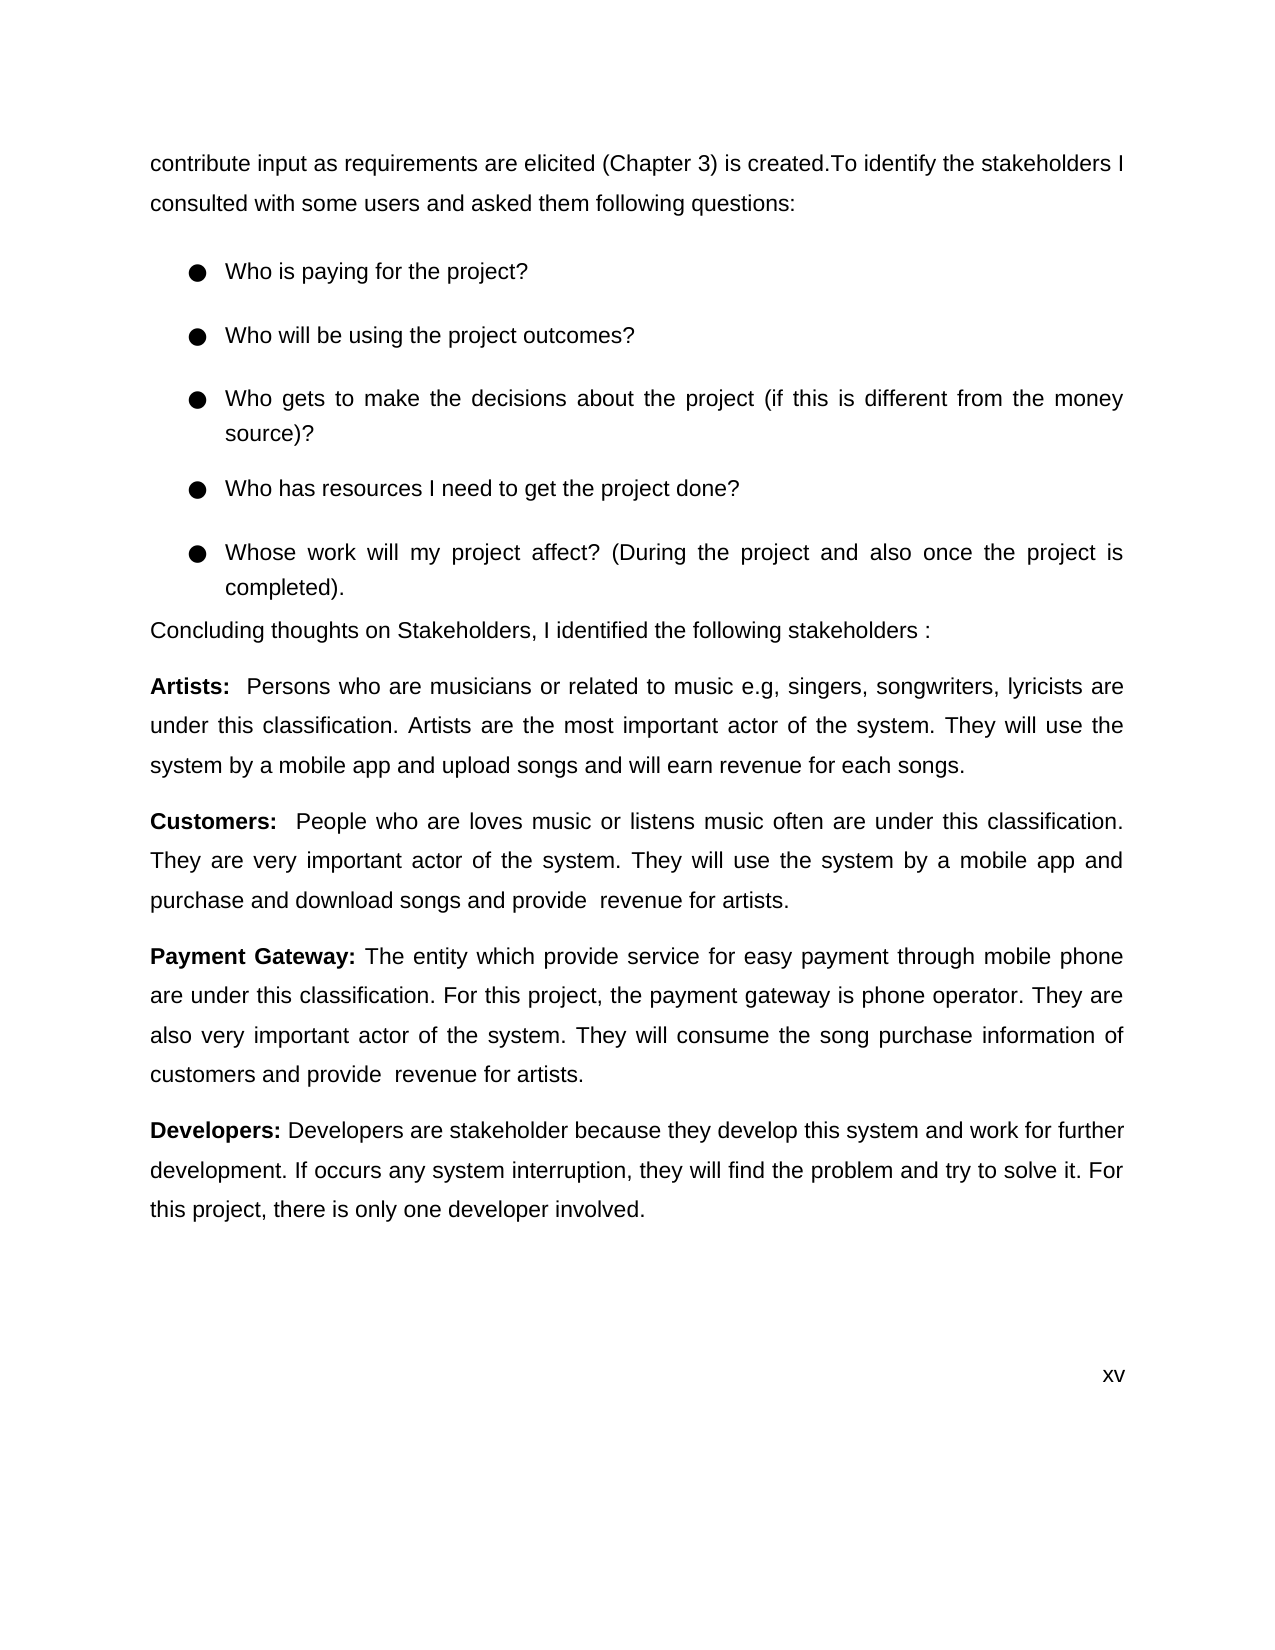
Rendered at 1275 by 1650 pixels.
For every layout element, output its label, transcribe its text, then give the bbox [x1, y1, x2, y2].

text Artists: Persons who are musicians or related to music e.g, singers, songwriters, lyricists are under this classification. Artists are the most important actor of the system. They will use the system by a mobile app and upload songs and will earn revenue for each songs. [150, 673, 1125, 778]
list Who will be using the project outcomes? [187, 309, 1125, 356]
text Developers: Developers are stakeholder because they develop this system and work for further development. If occurs any system interruption, they will find the problem and try to solve it. For this project, there is only one developer involved. [150, 1117, 1125, 1223]
list Who gets to make the decisions about the project (if this is different from the money source)? [187, 373, 1125, 446]
list Who has resources I need to get the project done? [187, 463, 1125, 510]
text Payment Gateway: The entity which provide service for easy payment through mobile phone are under this classification. For this project, the payment gateway is phone operator. They are also very important actor of the system. They will consume the song purchase information of customers and provide revenue for artists. [150, 943, 1125, 1088]
text Customers: People who are loves music or listens music often are under this classification. They are very important actor of the system. They will use the system by a mobile app and purchase and download songs and provide revenue for artists. [150, 808, 1125, 913]
list Who is paying for the project? [187, 246, 1125, 293]
list Whose work will my project affect? (During the project and also once the project is completed). [187, 527, 1125, 600]
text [150, 150, 1125, 216]
text Concluding thoughts on Stakeholders, I identified the following stakeholders : [150, 617, 1125, 643]
